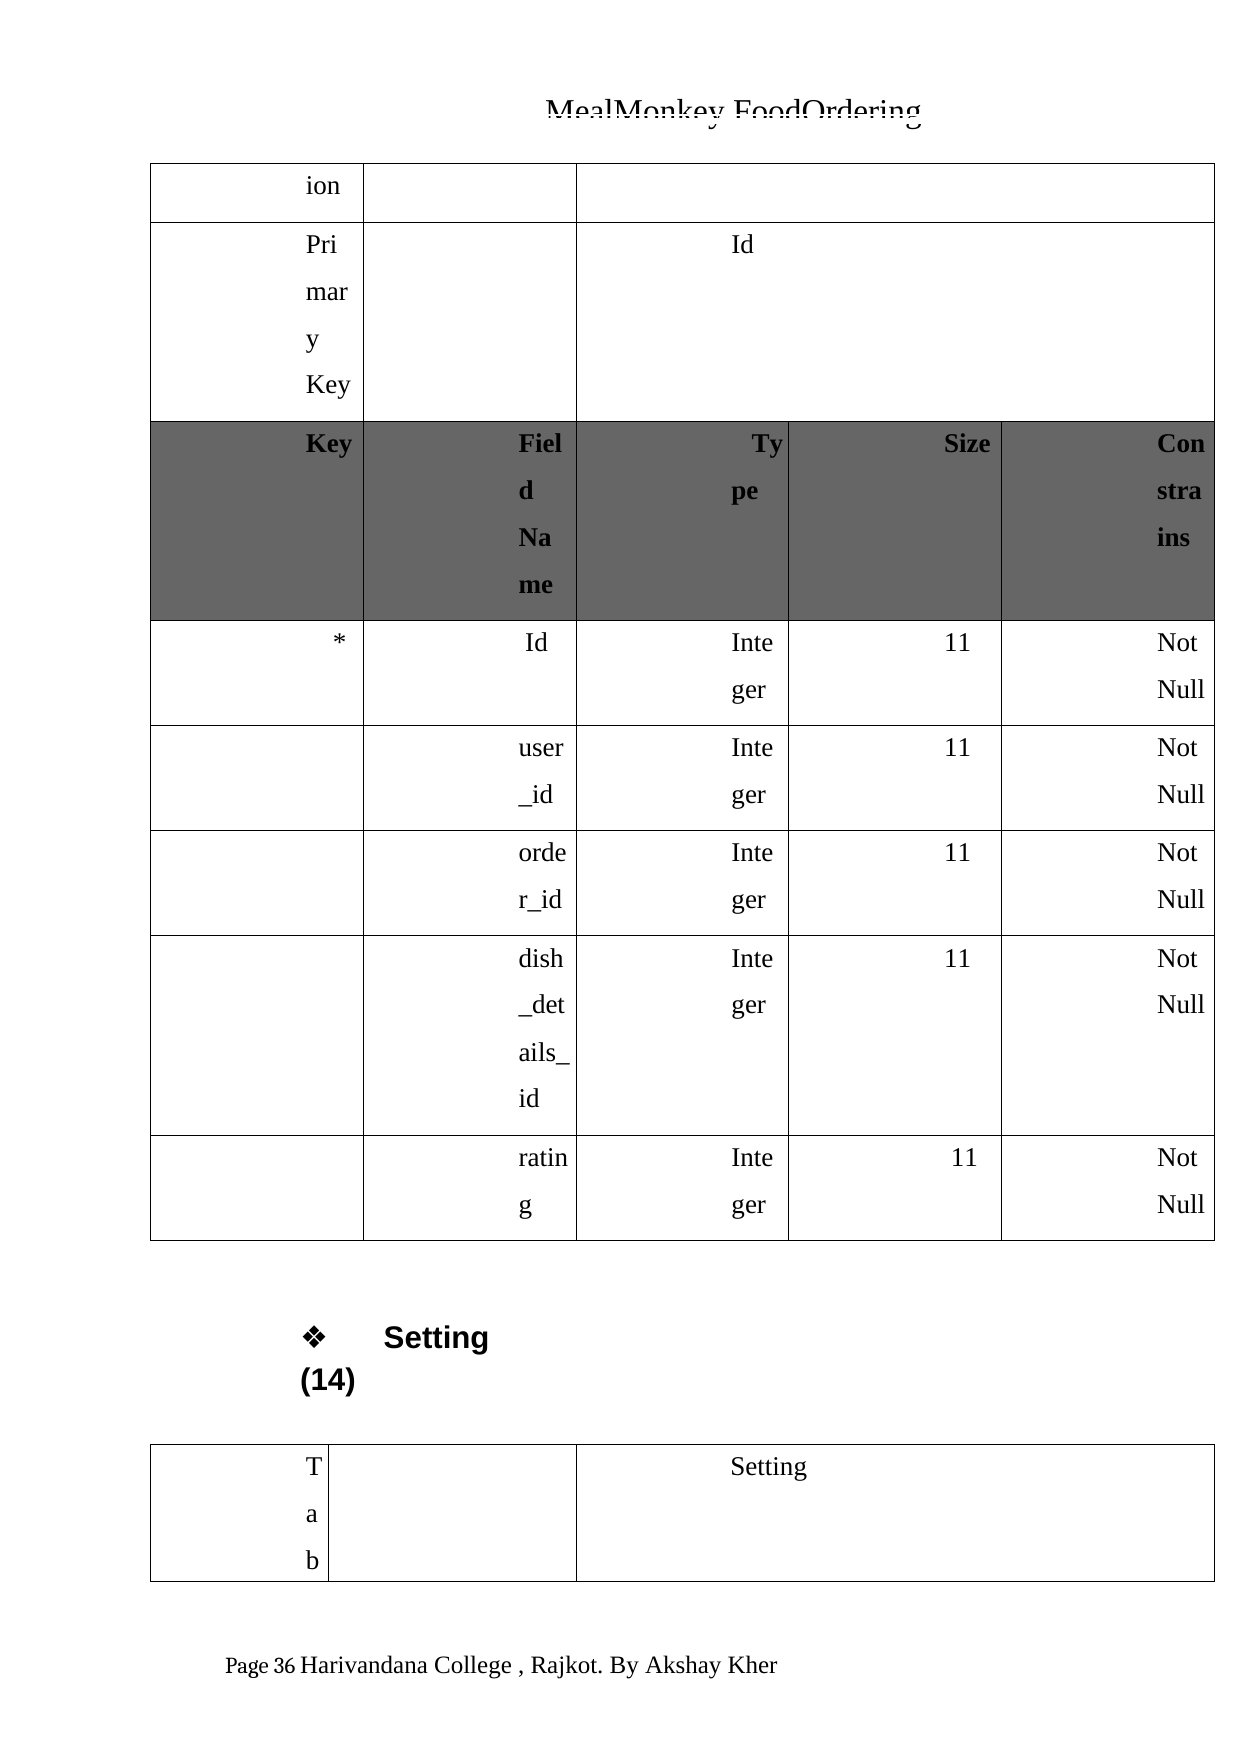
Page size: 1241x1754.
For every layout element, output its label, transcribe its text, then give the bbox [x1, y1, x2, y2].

table_cell Primary Key [151, 223, 363, 421]
table_cell Not Null [1002, 621, 1214, 725]
table_cell Integer [577, 621, 788, 725]
table_cell [151, 936, 363, 1134]
table_cell [364, 223, 576, 421]
table_cell Integer [577, 831, 788, 935]
table_cell 11 [789, 831, 1001, 935]
table_cell 11 [789, 1136, 1001, 1240]
table_cell 11 [789, 621, 1001, 725]
table_cell Not Null [1002, 1136, 1214, 1240]
table_cell 11 [789, 936, 1001, 1134]
table_cell dish_details_id [364, 936, 576, 1134]
table_header Table Name [151, 1445, 328, 1581]
table_cell user_id [364, 726, 576, 830]
table_cell Not Null [1002, 726, 1214, 830]
table_cell [151, 726, 363, 830]
table_cell [364, 164, 576, 221]
table_cell Type [577, 422, 788, 620]
table_cell * [151, 621, 363, 725]
table_cell Integer [577, 936, 788, 1134]
table_header [329, 1445, 576, 1581]
table_cell Constrains [1002, 422, 1214, 620]
table_cell Id [364, 621, 576, 725]
table_cell Id [577, 223, 1214, 421]
table_header Setting [577, 1445, 1214, 1581]
table_cell rating [364, 1136, 576, 1240]
table_cell Description [151, 164, 363, 221]
table_cell Key [151, 422, 363, 620]
table_cell Not Null [1002, 936, 1214, 1134]
table_cell Size [789, 422, 1001, 620]
table_cell 11 [789, 726, 1001, 830]
table_cell Integer [577, 726, 788, 830]
table_cell [151, 831, 363, 935]
table_cell order_id [364, 831, 576, 935]
text ❖ Setting (14) [300, 1316, 1214, 1397]
table_cell [151, 1136, 363, 1240]
table_cell Not Null [1002, 831, 1214, 935]
table_cell Integer [577, 1136, 788, 1240]
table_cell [577, 164, 1214, 221]
table_cell Field Name [364, 422, 576, 620]
